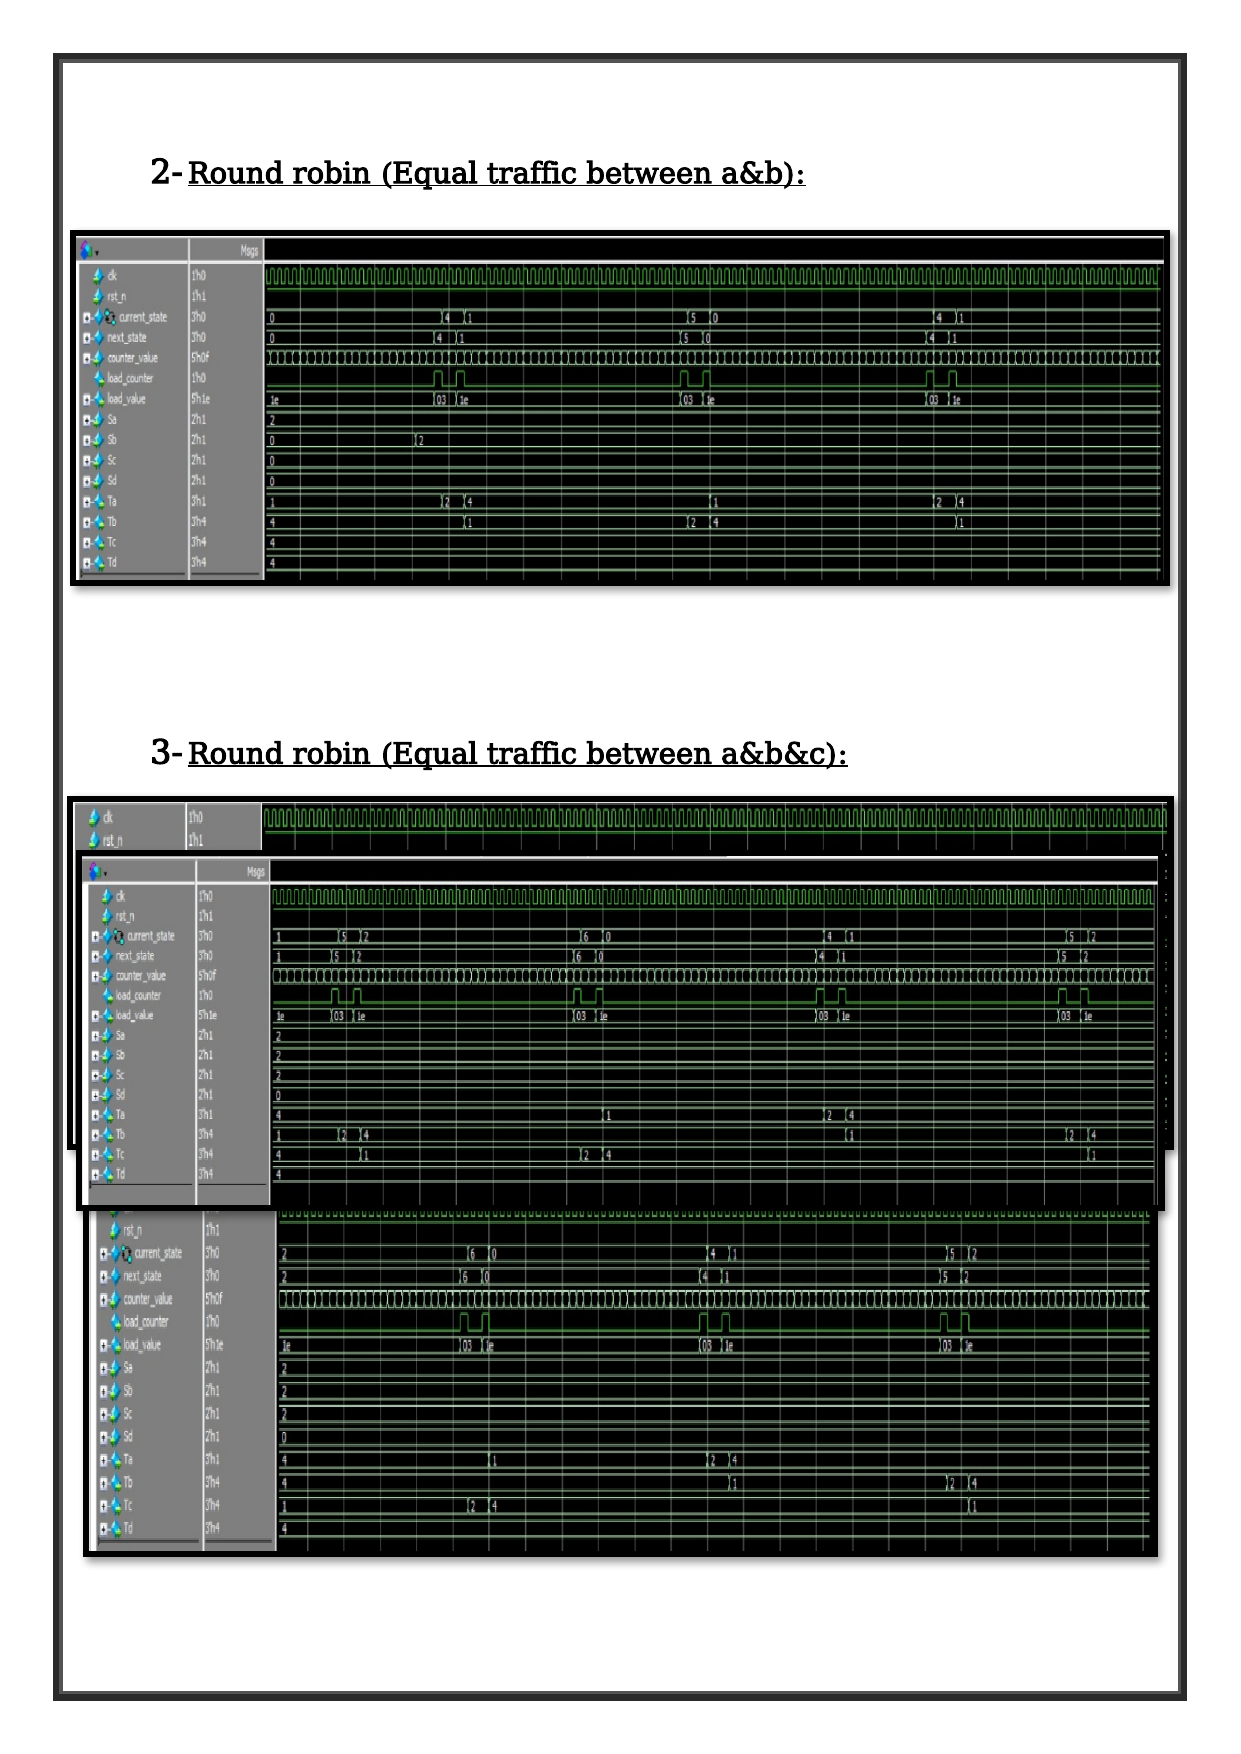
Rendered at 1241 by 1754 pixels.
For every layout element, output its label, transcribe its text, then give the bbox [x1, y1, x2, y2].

list Round robin (Equal traffic between a&b&c): [150, 730, 1090, 770]
list Round robin (Equal traffic between a&b): [150, 150, 1090, 190]
picture [89, 1211, 1151, 1551]
picture [82, 856, 1158, 1205]
picture [76, 236, 1164, 580]
picture [73, 802, 1167, 1144]
